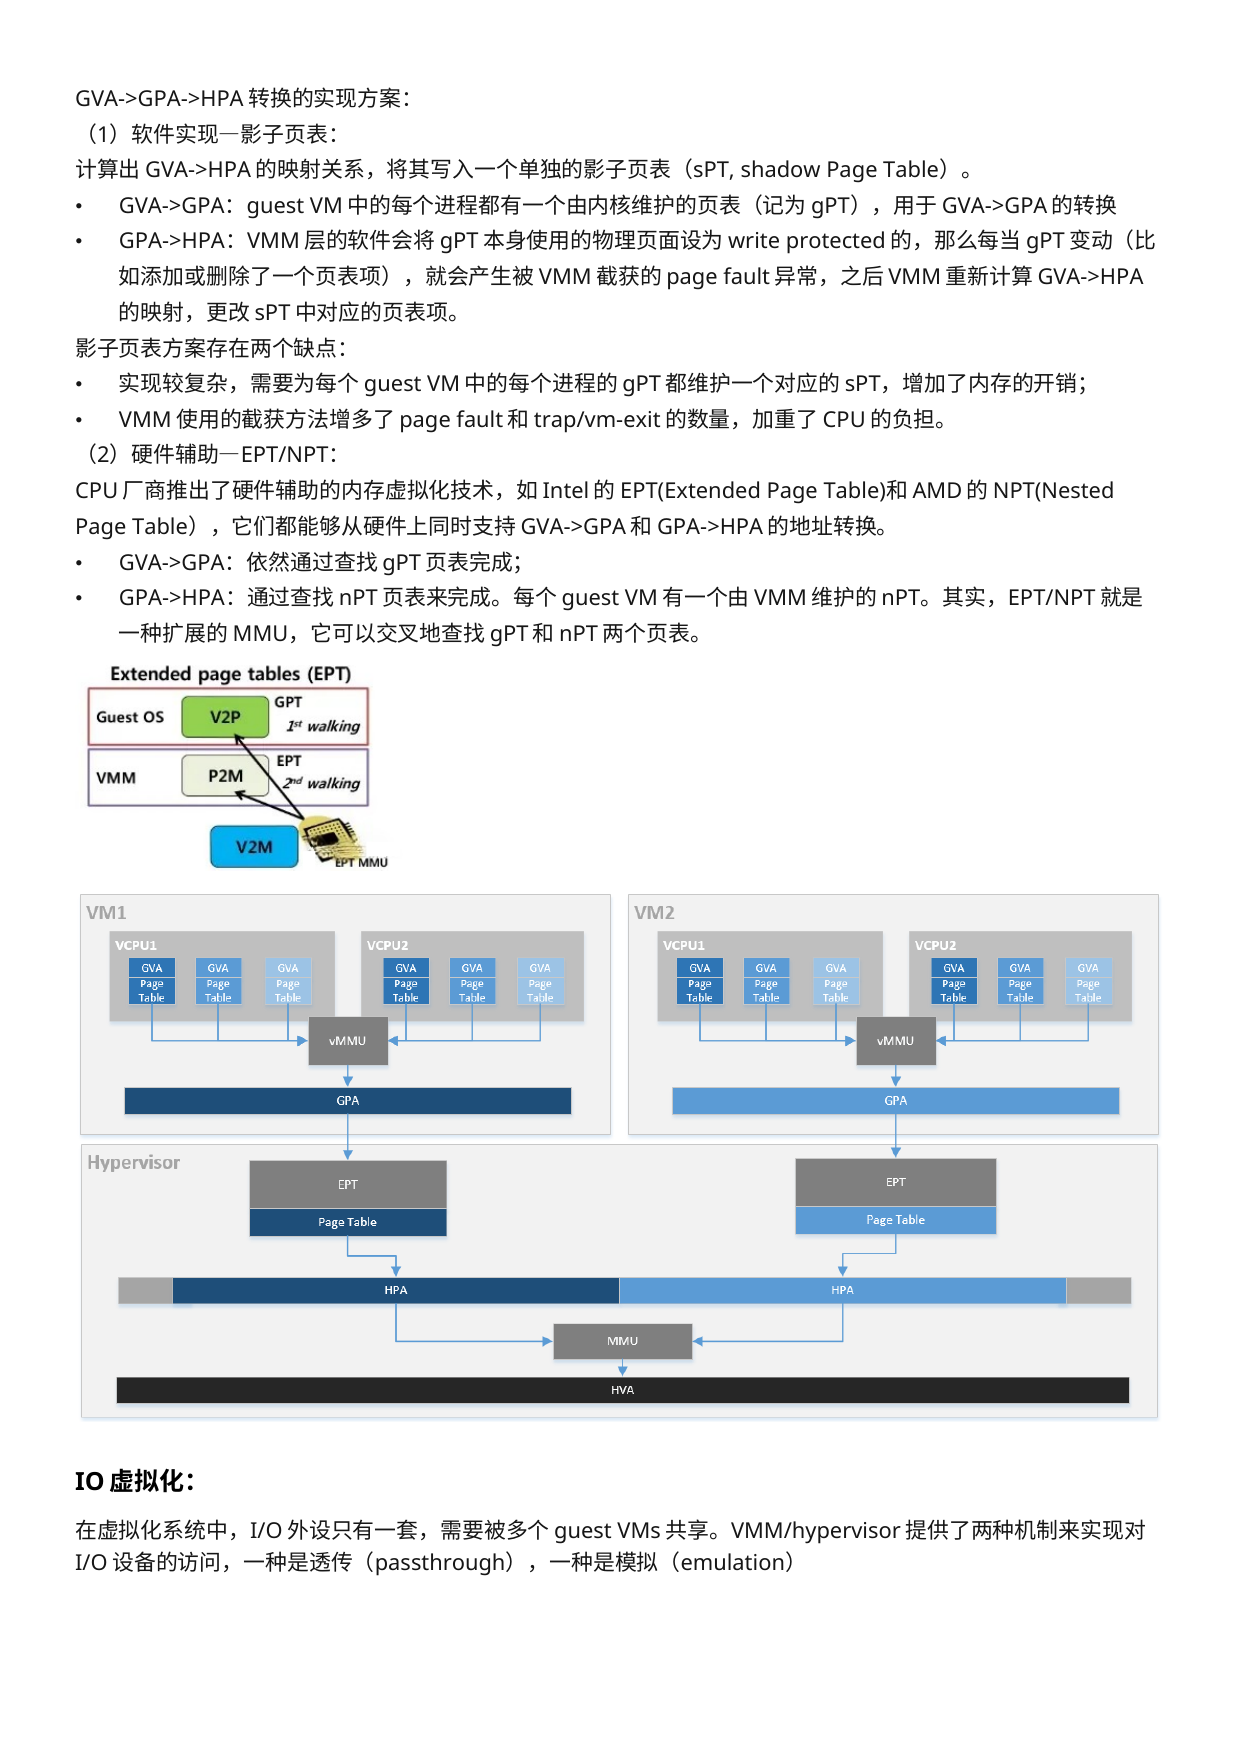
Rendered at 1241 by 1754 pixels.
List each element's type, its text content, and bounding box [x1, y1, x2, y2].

list GPA->HPA：通过查找nPT页表来完成。每个guest VM有一个由VMM维护的nPT。其实，EPT/NPT就是一种扩展的MMU，它可以交叉地查找gPT和nPT两个页表。 [75, 580, 1165, 648]
text 计算出GVA->HPA的映射关系，将其写入一个单独的影子页表（sPT, shadow Page Table）。 [75, 152, 1165, 184]
text GVA->GPA->HPA转换的实现方案： [75, 81, 1165, 113]
picture [75, 658, 405, 871]
text 影子页表方案存在两个缺点： [75, 330, 1165, 363]
list GPA->HPA：VMM层的软件会将gPT本身使用的物理页面设为write protected的，那么每当gPT变动（比如添加或删除了一个页表项），就会产生被VMM截获的page fault异常，之后VMM重新计算GVA->HPA的映射，更改sPT中对应的页表项。 [75, 223, 1165, 327]
list GVA->GPA：依然通过查找gPT页表完成； [75, 544, 1165, 577]
list GVA->GPA：guest VM中的每个进程都有一个由内核维护的页表（记为gPT），用于GVA->GPA的转换 [75, 188, 1165, 220]
picture [75, 888, 1166, 1422]
text CPU厂商推出了硬件辅助的内存虚拟化技术，如Intel的EPT(Extended Page Table)和AMD的NPT(Nested Page Table），它们都能够从硬件上同时支持GVA->GPA和GPA->HPA的地址转换。 [75, 473, 1165, 541]
text （1）软件实现—影子页表： [75, 116, 1165, 149]
text 在虚拟化系统中，I/O外设只有一套，需要被多个guest VMs共享。VMM/hypervisor提供了两种机制来实现对I/O设备的访问，一种是透传（passthrough），一种是模拟（emulation） [75, 1512, 1165, 1577]
text IO虚拟化： [75, 1447, 1165, 1512]
text （2）硬件辅助—EPT/NPT： [75, 437, 1165, 470]
list 实现较复杂，需要为每个guest VM中的每个进程的gPT都维护一个对应的sPT，增加了内存的开销； [75, 366, 1165, 398]
list VMM使用的截获方法增多了page fault和trap/vm-exit的数量，加重了CPU的负担。 [75, 402, 1165, 434]
